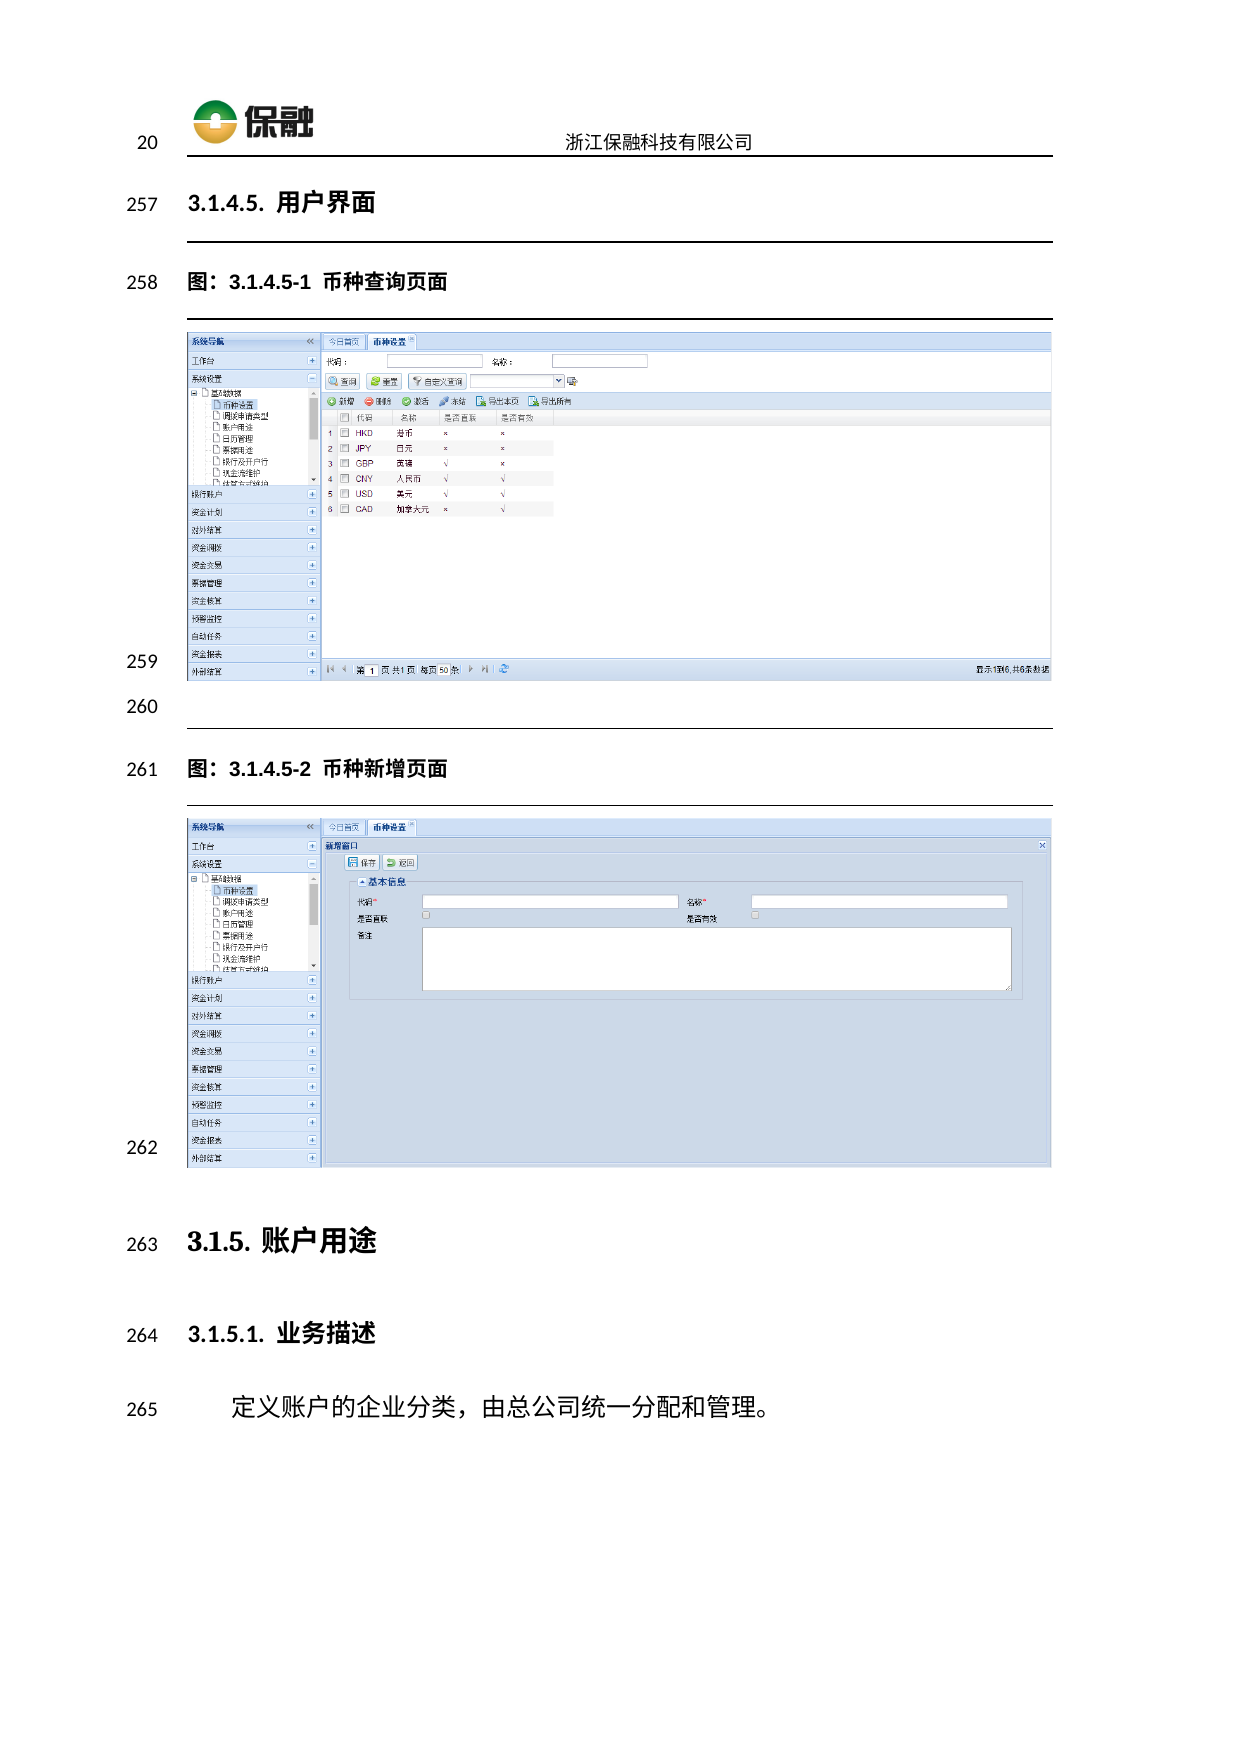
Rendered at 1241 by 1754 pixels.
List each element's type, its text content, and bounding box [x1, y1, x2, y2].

text 图：3.1.4.5-1 币种查询页面 [187, 243, 1053, 318]
picture [187, 818, 1052, 1168]
picture [187, 332, 1052, 681]
picture [187, 88, 321, 150]
text 定义账户的企业分类，由总公司统一分配和管理。 [187, 1372, 1053, 1440]
subtitle 业务描述 [187, 1298, 1053, 1366]
subtitle 用户界面 [187, 167, 1053, 235]
subtitle 账户用途 [187, 1205, 1053, 1273]
text 图：3.1.4.5-2 币种新增页面 [187, 729, 1053, 805]
